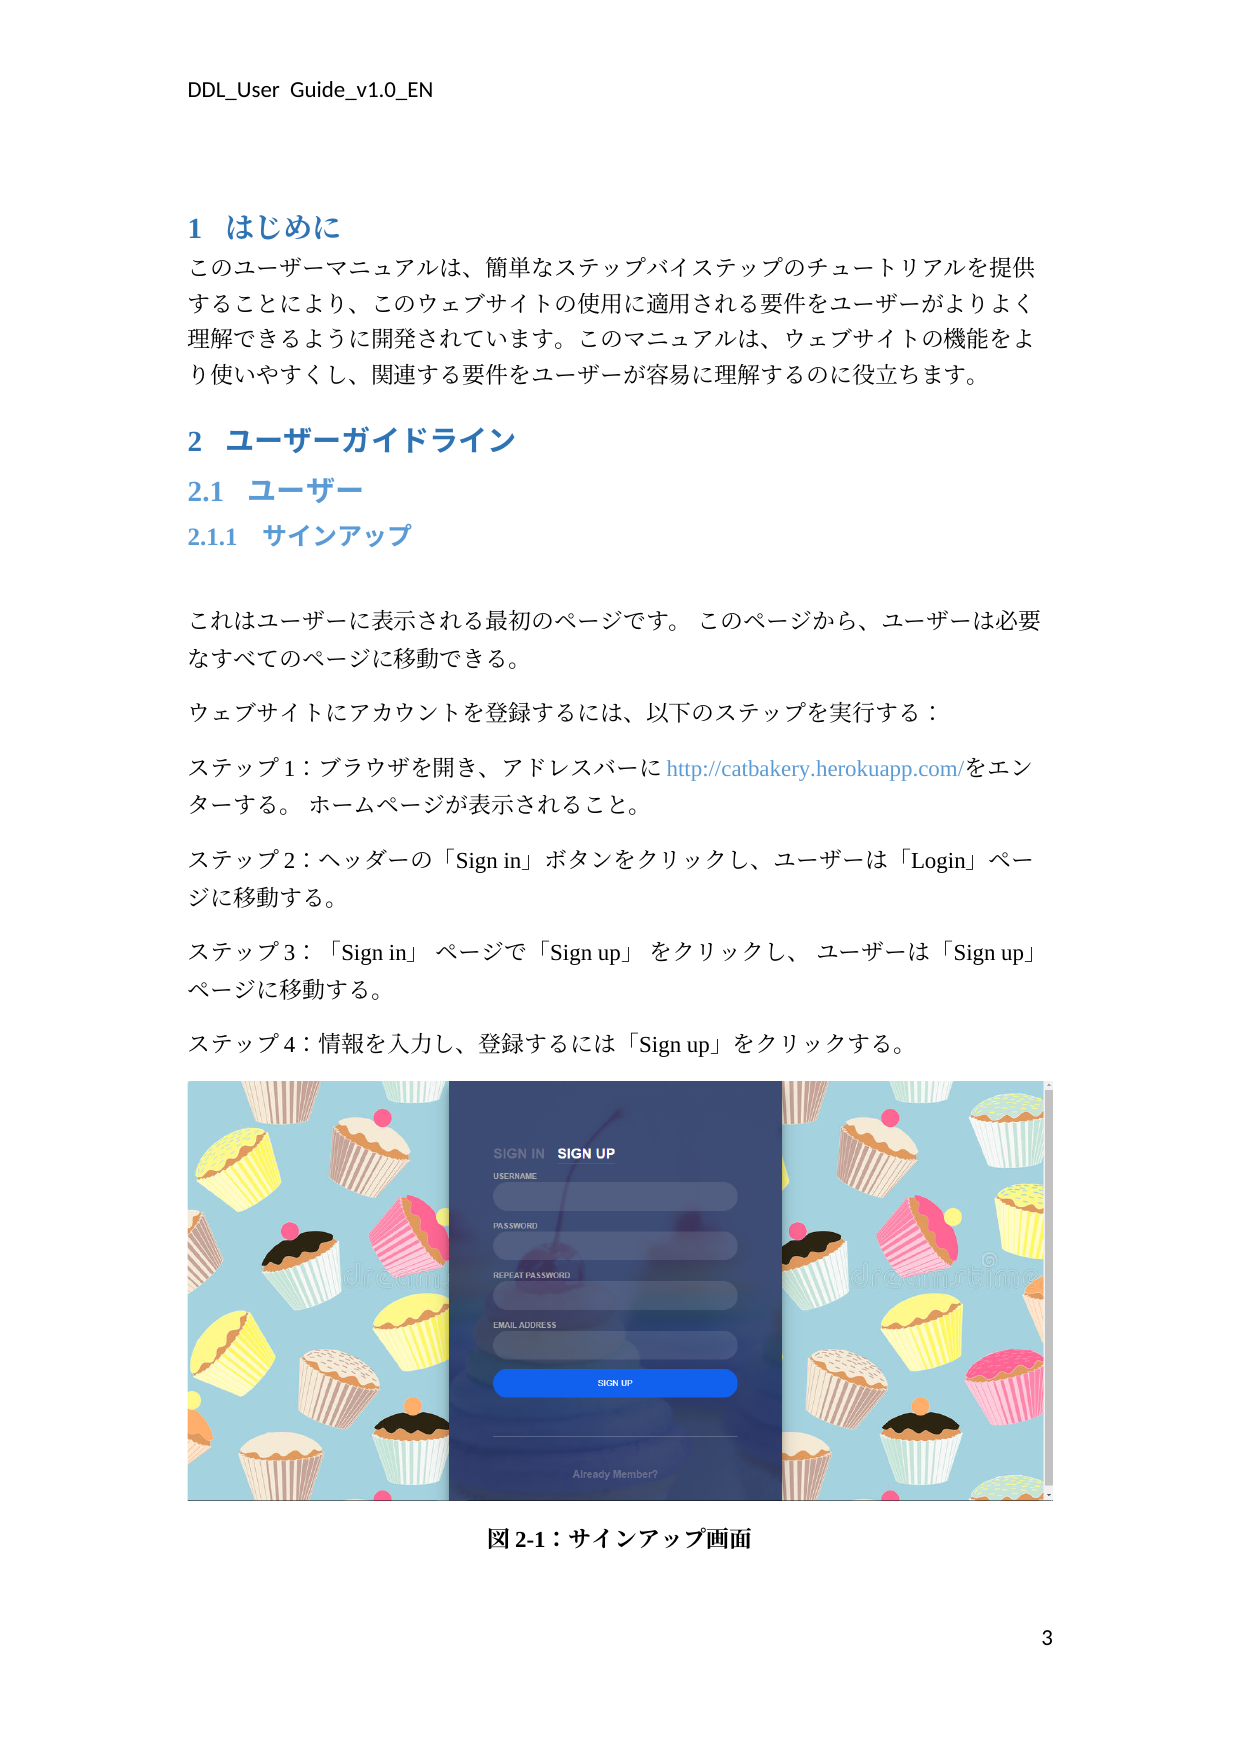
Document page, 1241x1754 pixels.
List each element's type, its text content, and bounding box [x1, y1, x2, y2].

subtitle はじめに [187, 205, 1053, 247]
picture [187, 1081, 1053, 1501]
subtitle ユーザー [187, 467, 1053, 509]
text ステップ1：ブラウザを開き、アドレスバーにhttp://catbakery.herokuapp.com/をエンターする。 ホームページが表示されること。 [187, 749, 1053, 820]
subtitle ユーザーガイドライン [187, 417, 1053, 459]
text ステップ2：ヘッダーの「Sign in」ボタンをクリックし、ユーザーは「Login」ページに移動する。 [187, 842, 1053, 913]
text このユーザーマニュアルは、簡単なステップバイステップのチュートリアルを提供することにより、このウェブサイトの使用に適用される要件をユーザーがよりよく理解できるように開発されています。このマニュアルは、ウェブサイトの機能をより使いやすくし、関連する要件をユーザーが容易に理解するのに役立ちます。 [187, 250, 1053, 390]
text ステップ4：情報を入力し、登録するには「Sign up」をクリックする。 [187, 1026, 1053, 1059]
list 図2-1：サインアップ画面 [412, 1521, 1053, 1554]
text ウェブサイトにアカウントを登録するには、以下のステップを実行する： [187, 695, 1053, 728]
text これはユーザーに表示される最初のページです。 このページから、ユーザーは必要なすべてのページに移動できる。 [187, 603, 1053, 673]
subtitle サインアップ [187, 517, 1053, 553]
text ステップ3：「Sign in」 ページで「Sign up」 をクリックし、 ユーザーは「Sign up」ページに移動する。 [187, 934, 1053, 1005]
